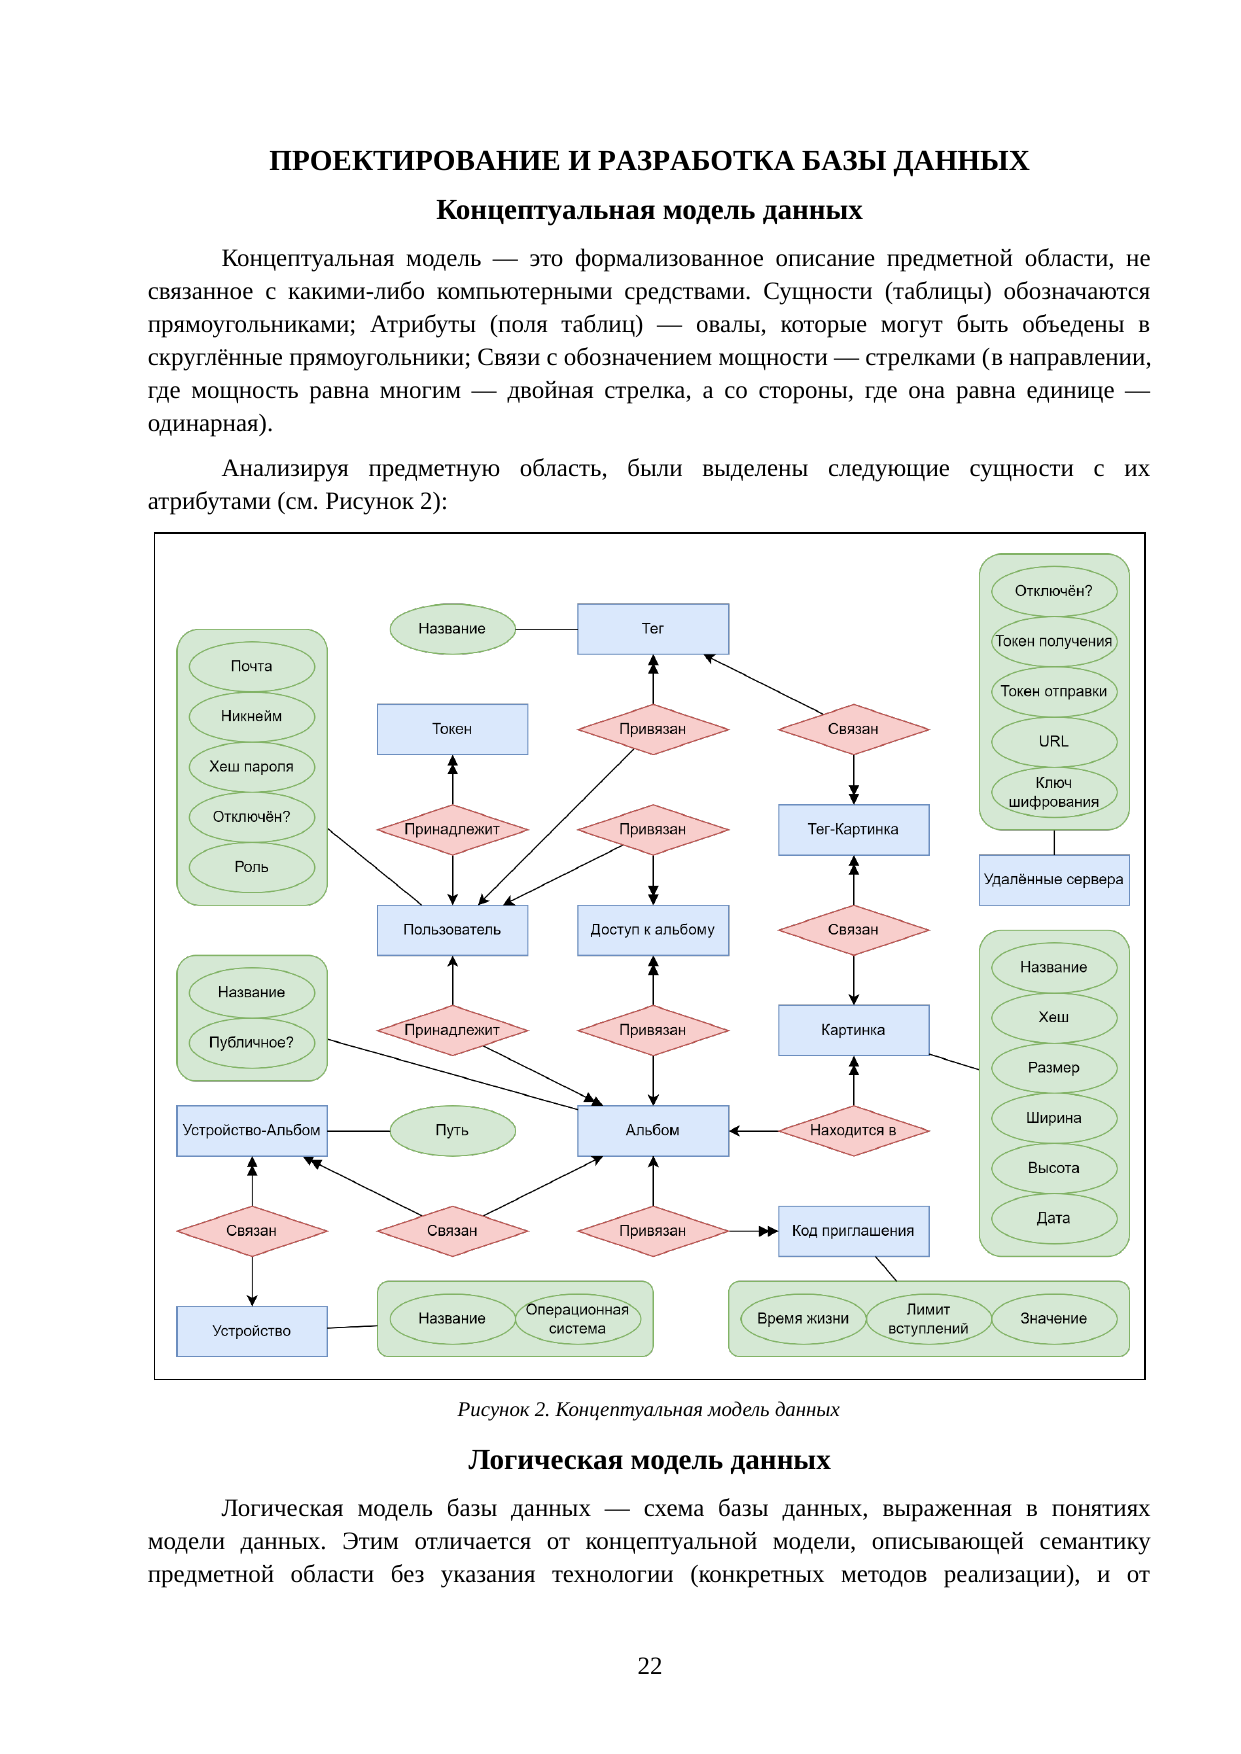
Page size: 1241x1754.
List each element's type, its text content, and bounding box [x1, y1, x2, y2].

text Рисунок . Концептуальная модель данных [148, 1397, 1152, 1421]
text Концептуальная модель — это формализованное описание предметной области, не связанное с какими-либо компьютерными средствами. Сущности (таблицы) обозначаются прямоугольниками; Атрибуты (поля таблиц) — овалы, которые могут быть объедены в скруглённые прямоугольники; Связи с обозначением мощности — стрелками (в направлении, где мощность равна многим — двойная стрелка, а со стороны, где она равна единице — одинарная). [148, 243, 1152, 437]
text Анализируя предметную область, были выделены следующие сущности с их атрибутами (см. рисунок 2): [148, 453, 1152, 515]
subtitle Концептуальная модель данных [148, 192, 1152, 225]
subtitle Логическая модель данных [148, 1442, 1152, 1475]
picture [176, 553, 1130, 1357]
subtitle Проектирование и разработка базы данных [148, 143, 1152, 177]
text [148, 1493, 1152, 1588]
